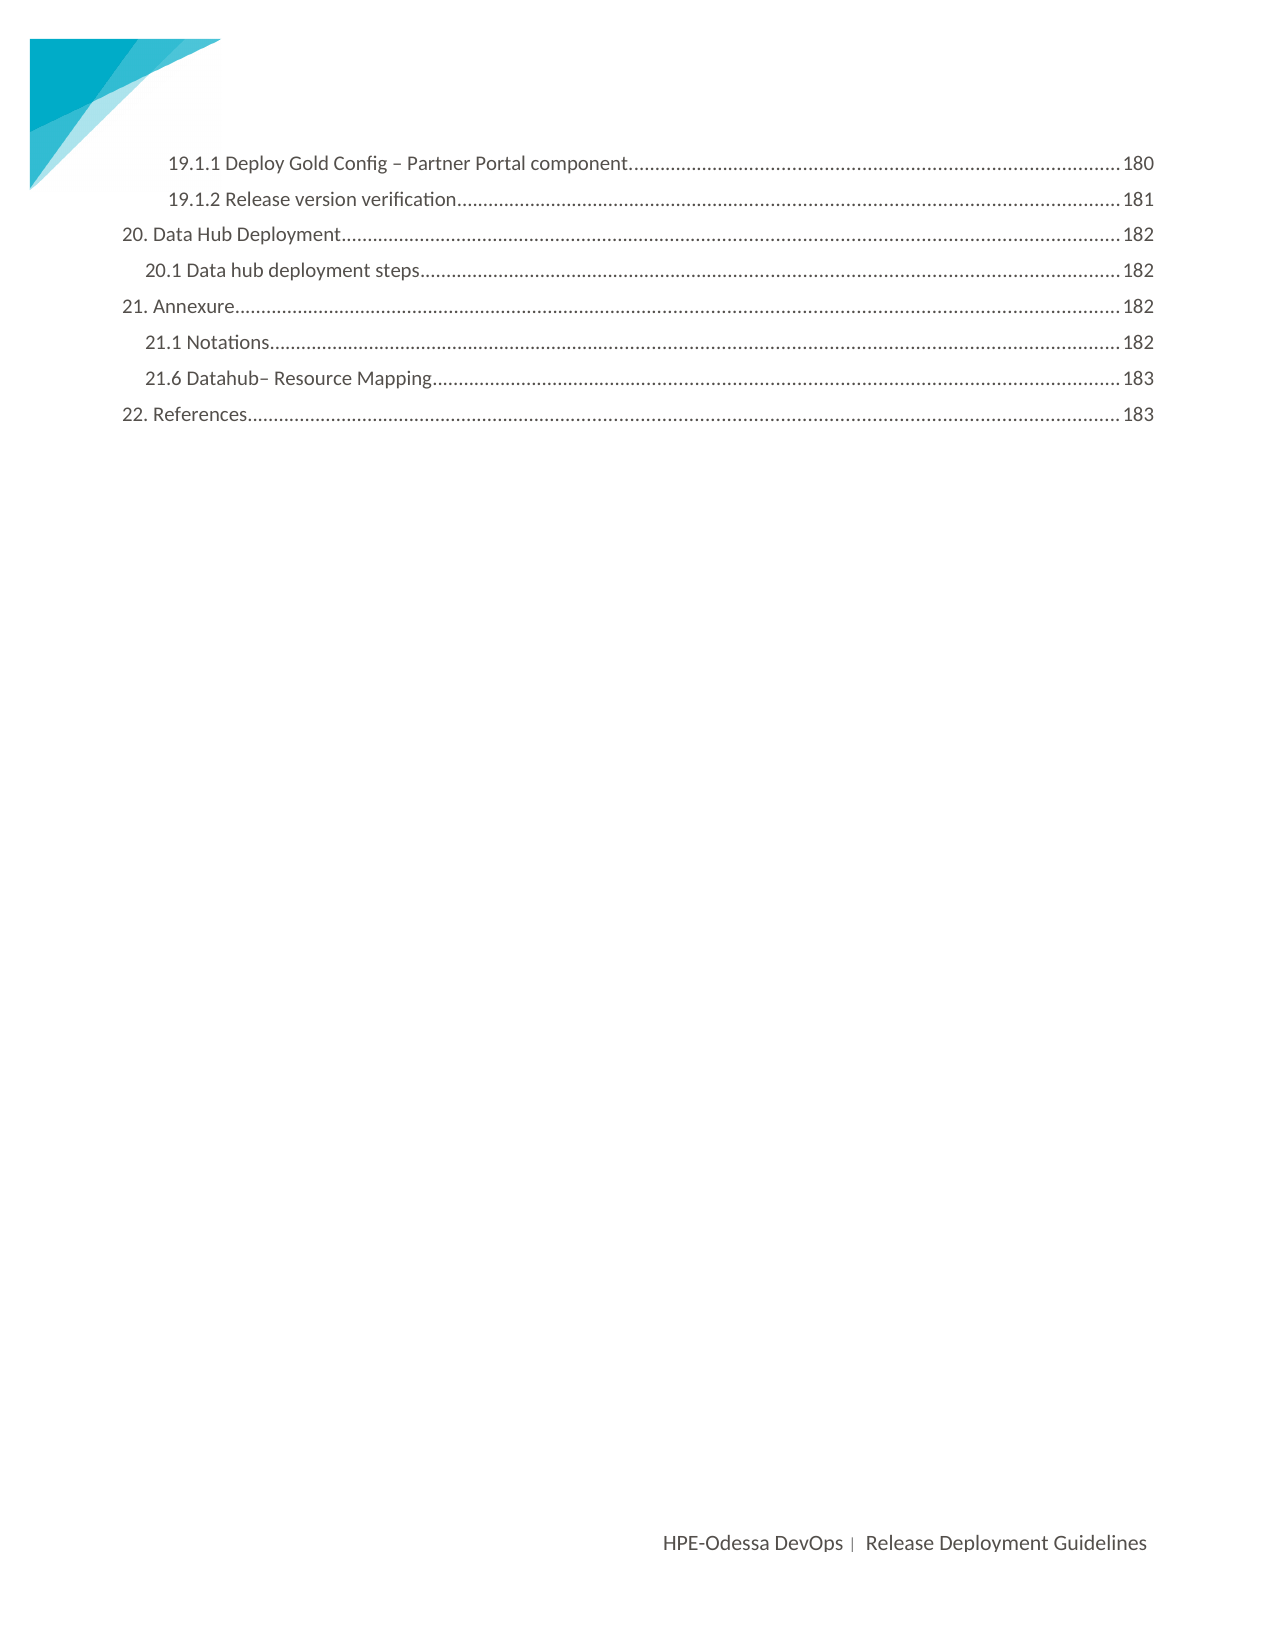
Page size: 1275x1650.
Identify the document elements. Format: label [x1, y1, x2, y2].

picture [29, 38, 223, 192]
